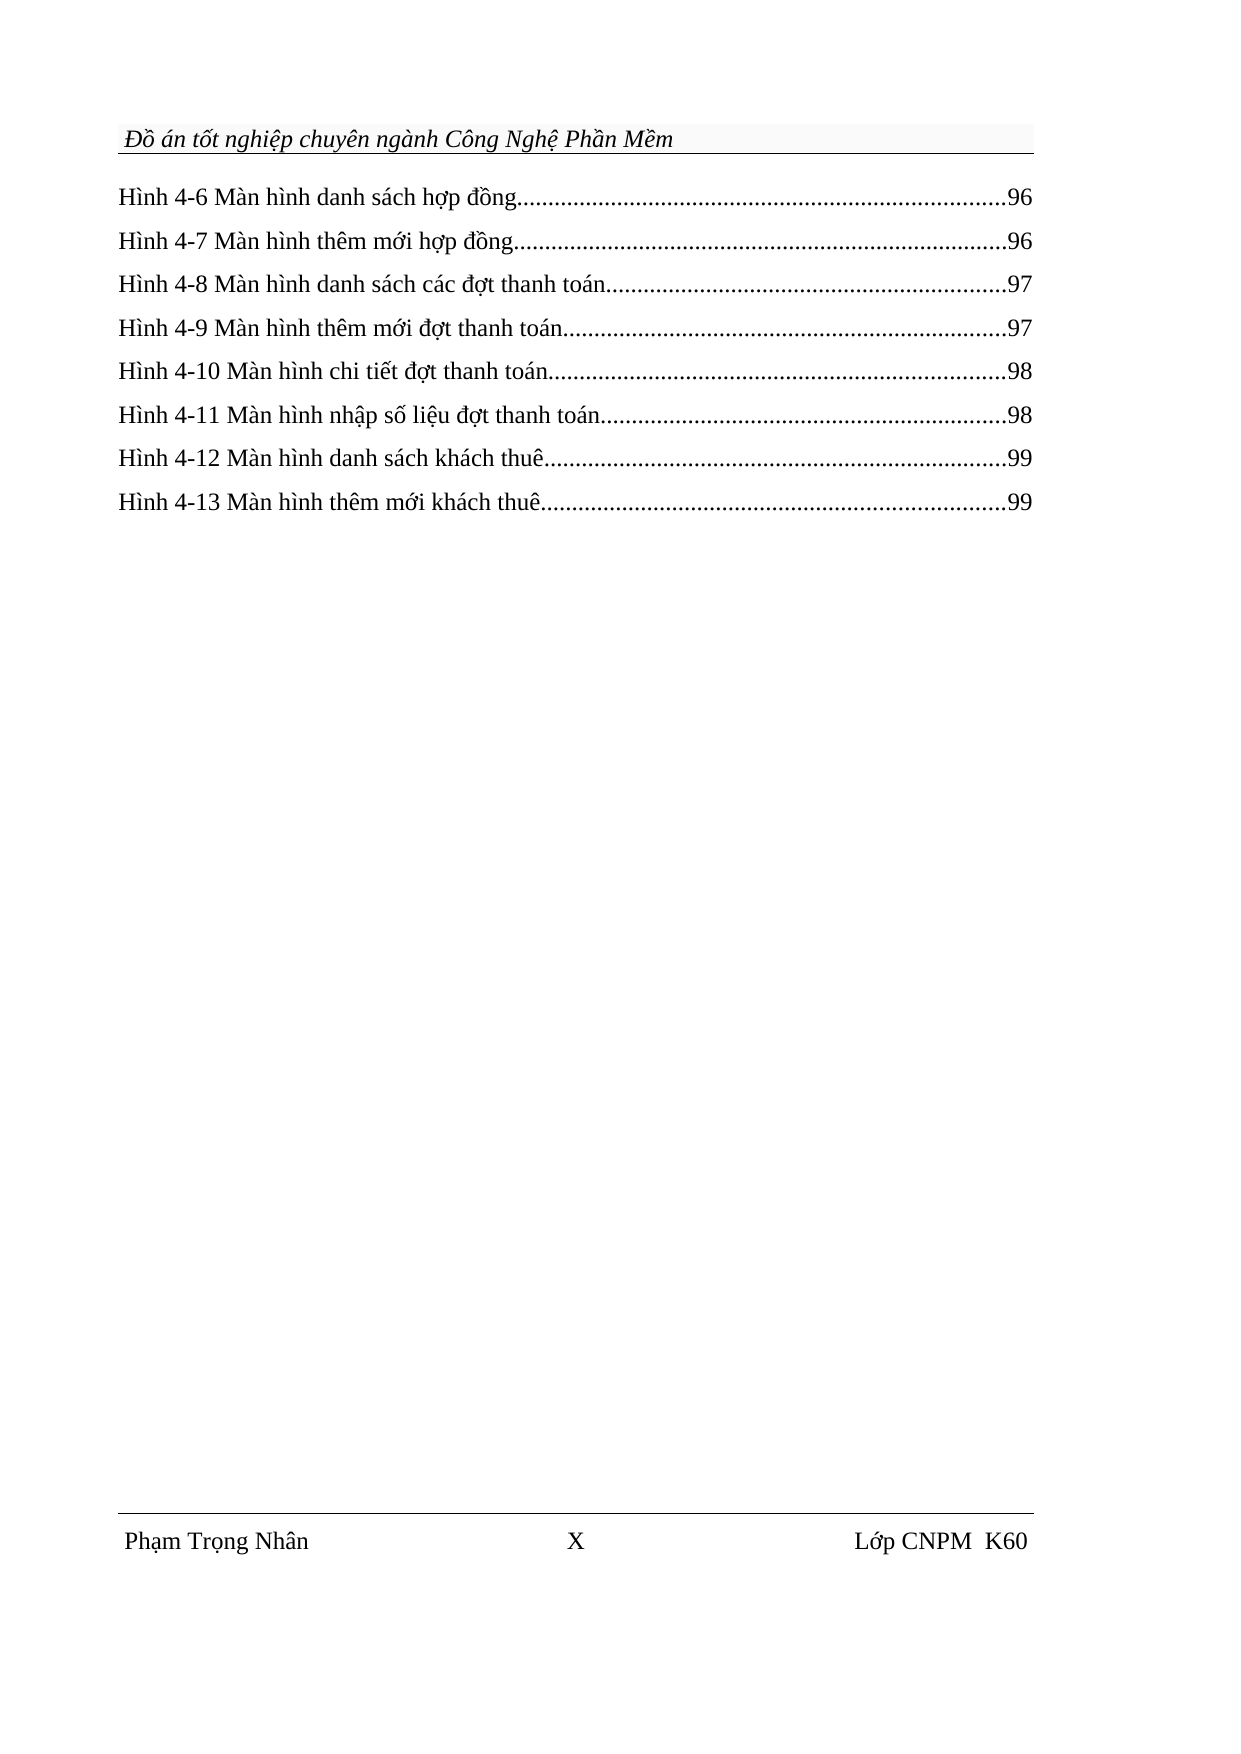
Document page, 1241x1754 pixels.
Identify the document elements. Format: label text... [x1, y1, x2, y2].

text Hình 4-9 Màn hình thêm mới đợt thanh toán 97 [118, 313, 1033, 342]
text Hình 4-10 Màn hình chi tiết đợt thanh toán 98 [118, 356, 1033, 385]
text Hình 4-7 Màn hình thêm mới hợp đồng 96 [118, 226, 1033, 254]
text Hình 4-12 Màn hình danh sách khách thuê 99 [118, 443, 1033, 472]
text Hình 4-6 Màn hình danh sách hợp đồng 96 [118, 182, 1033, 211]
text Hình 4-11 Màn hình nhập số liệu đợt thanh toán 98 [118, 400, 1033, 429]
text Hình 4-13 Màn hình thêm mới khách thuê 99 [118, 487, 1033, 516]
text Hình 4-8 Màn hình danh sách các đợt thanh toán 97 [118, 269, 1033, 298]
